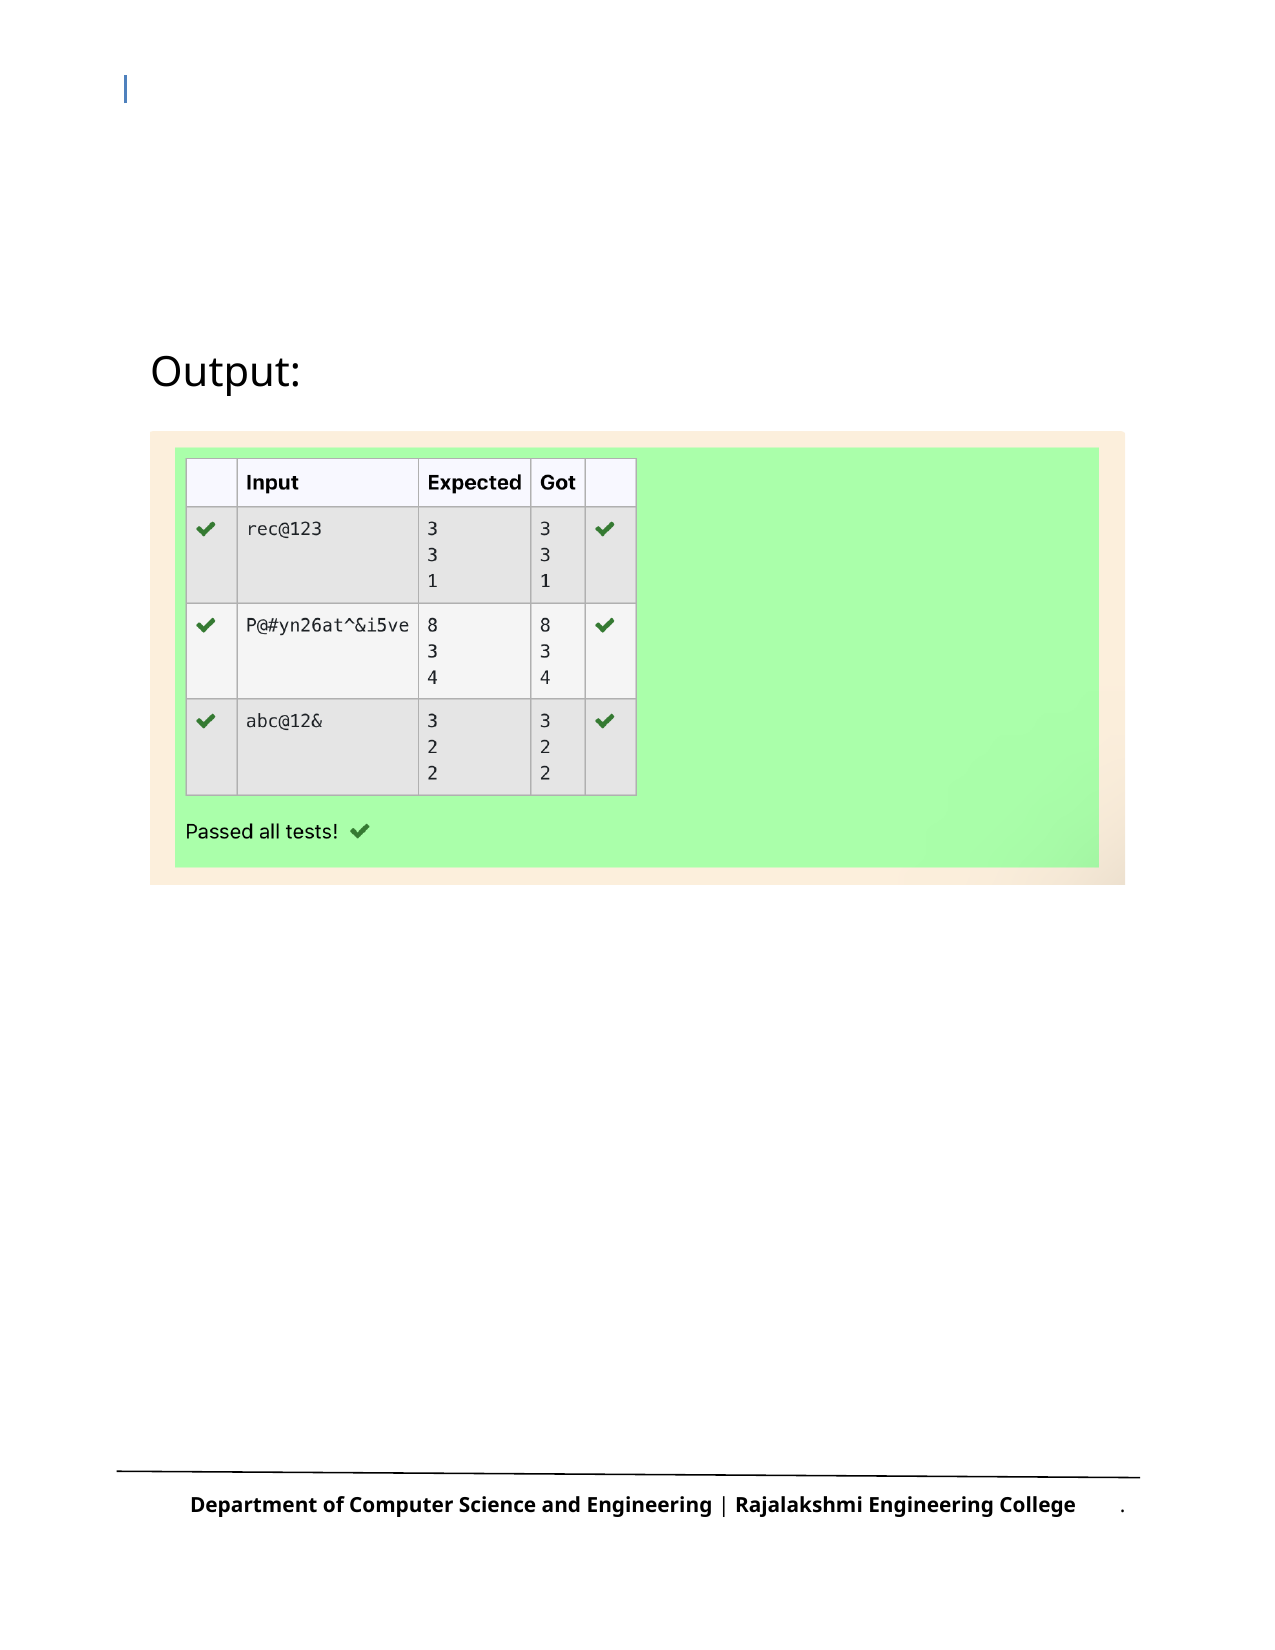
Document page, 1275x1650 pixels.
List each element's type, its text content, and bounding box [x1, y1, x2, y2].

picture [150, 428, 1125, 885]
text Output: [150, 342, 1125, 399]
